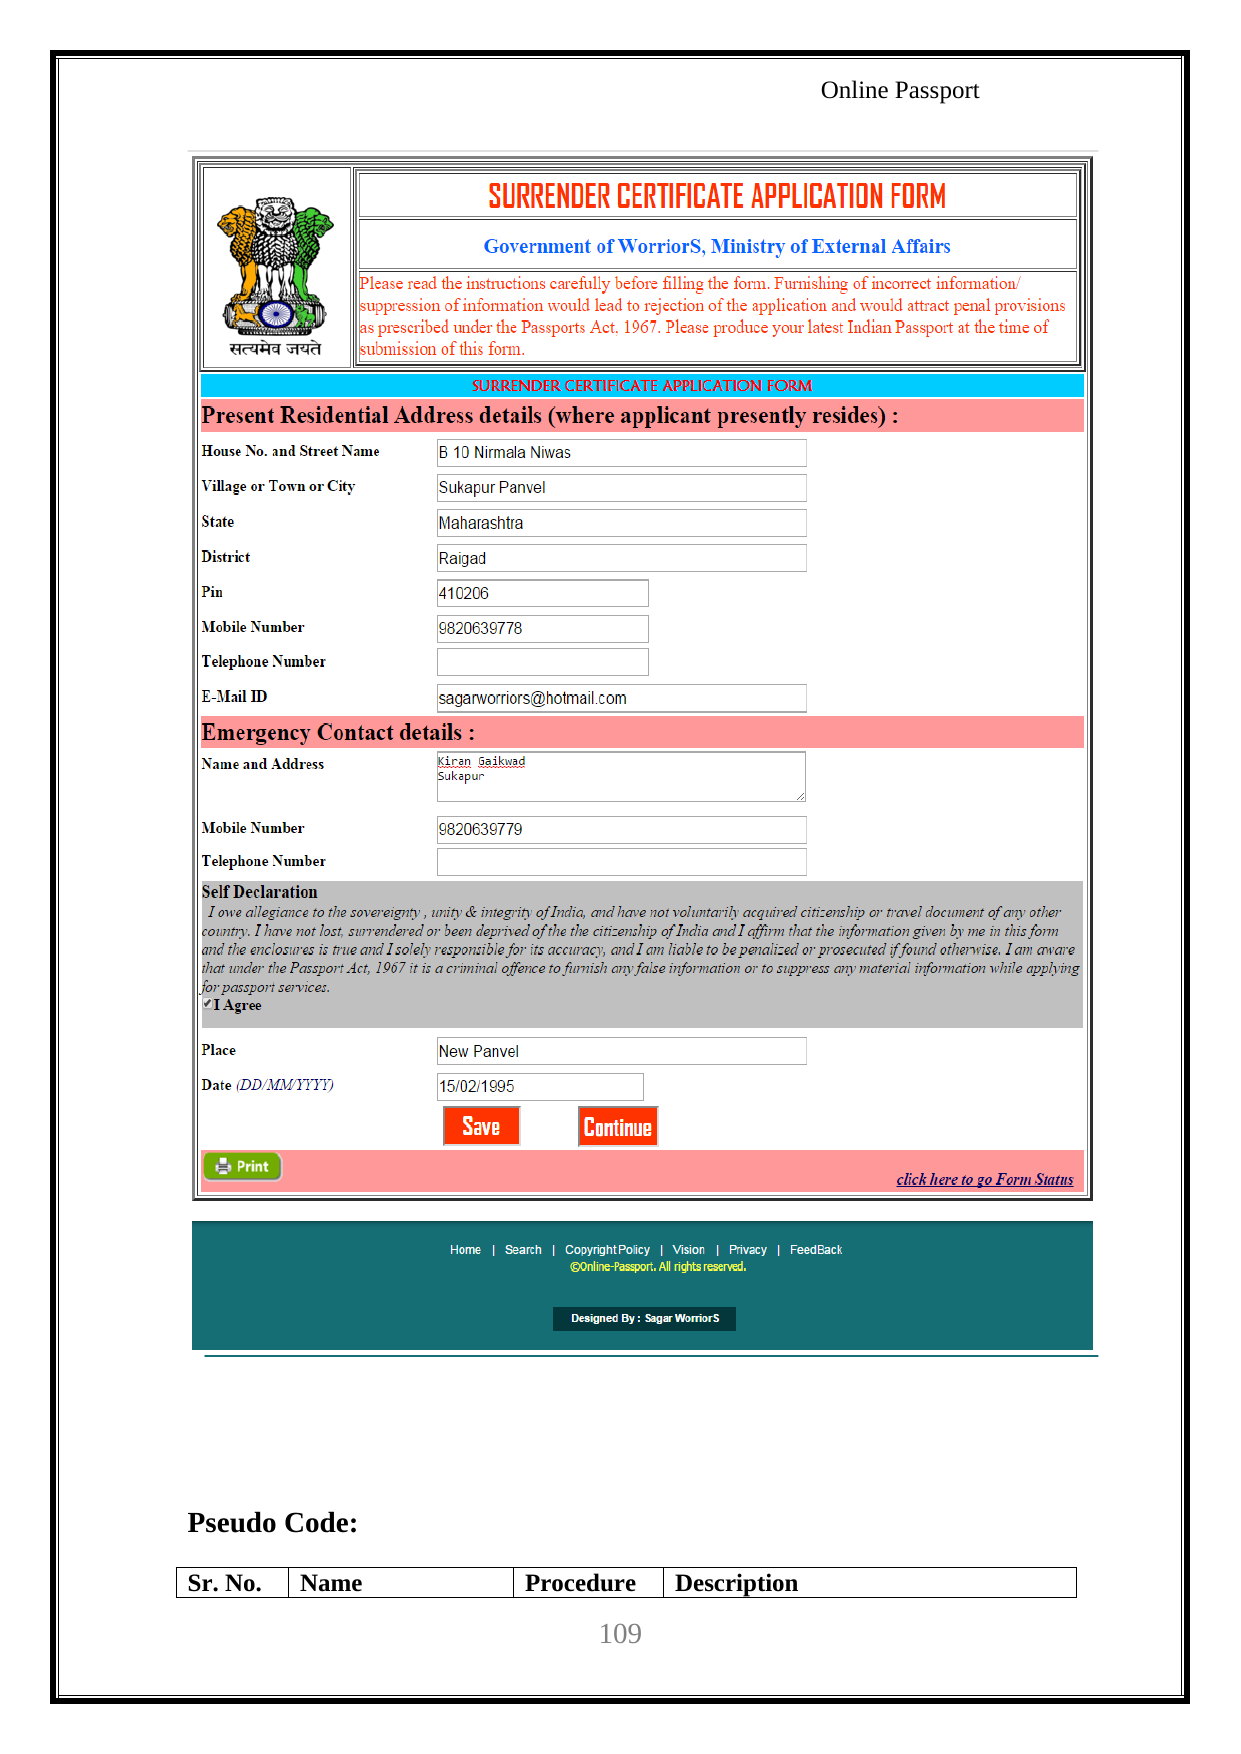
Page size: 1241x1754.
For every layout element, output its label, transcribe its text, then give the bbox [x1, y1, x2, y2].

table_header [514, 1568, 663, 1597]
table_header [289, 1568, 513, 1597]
picture [187, 150, 1099, 1357]
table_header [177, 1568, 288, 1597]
text Pseudo Code: [187, 1505, 1053, 1538]
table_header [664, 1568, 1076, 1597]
